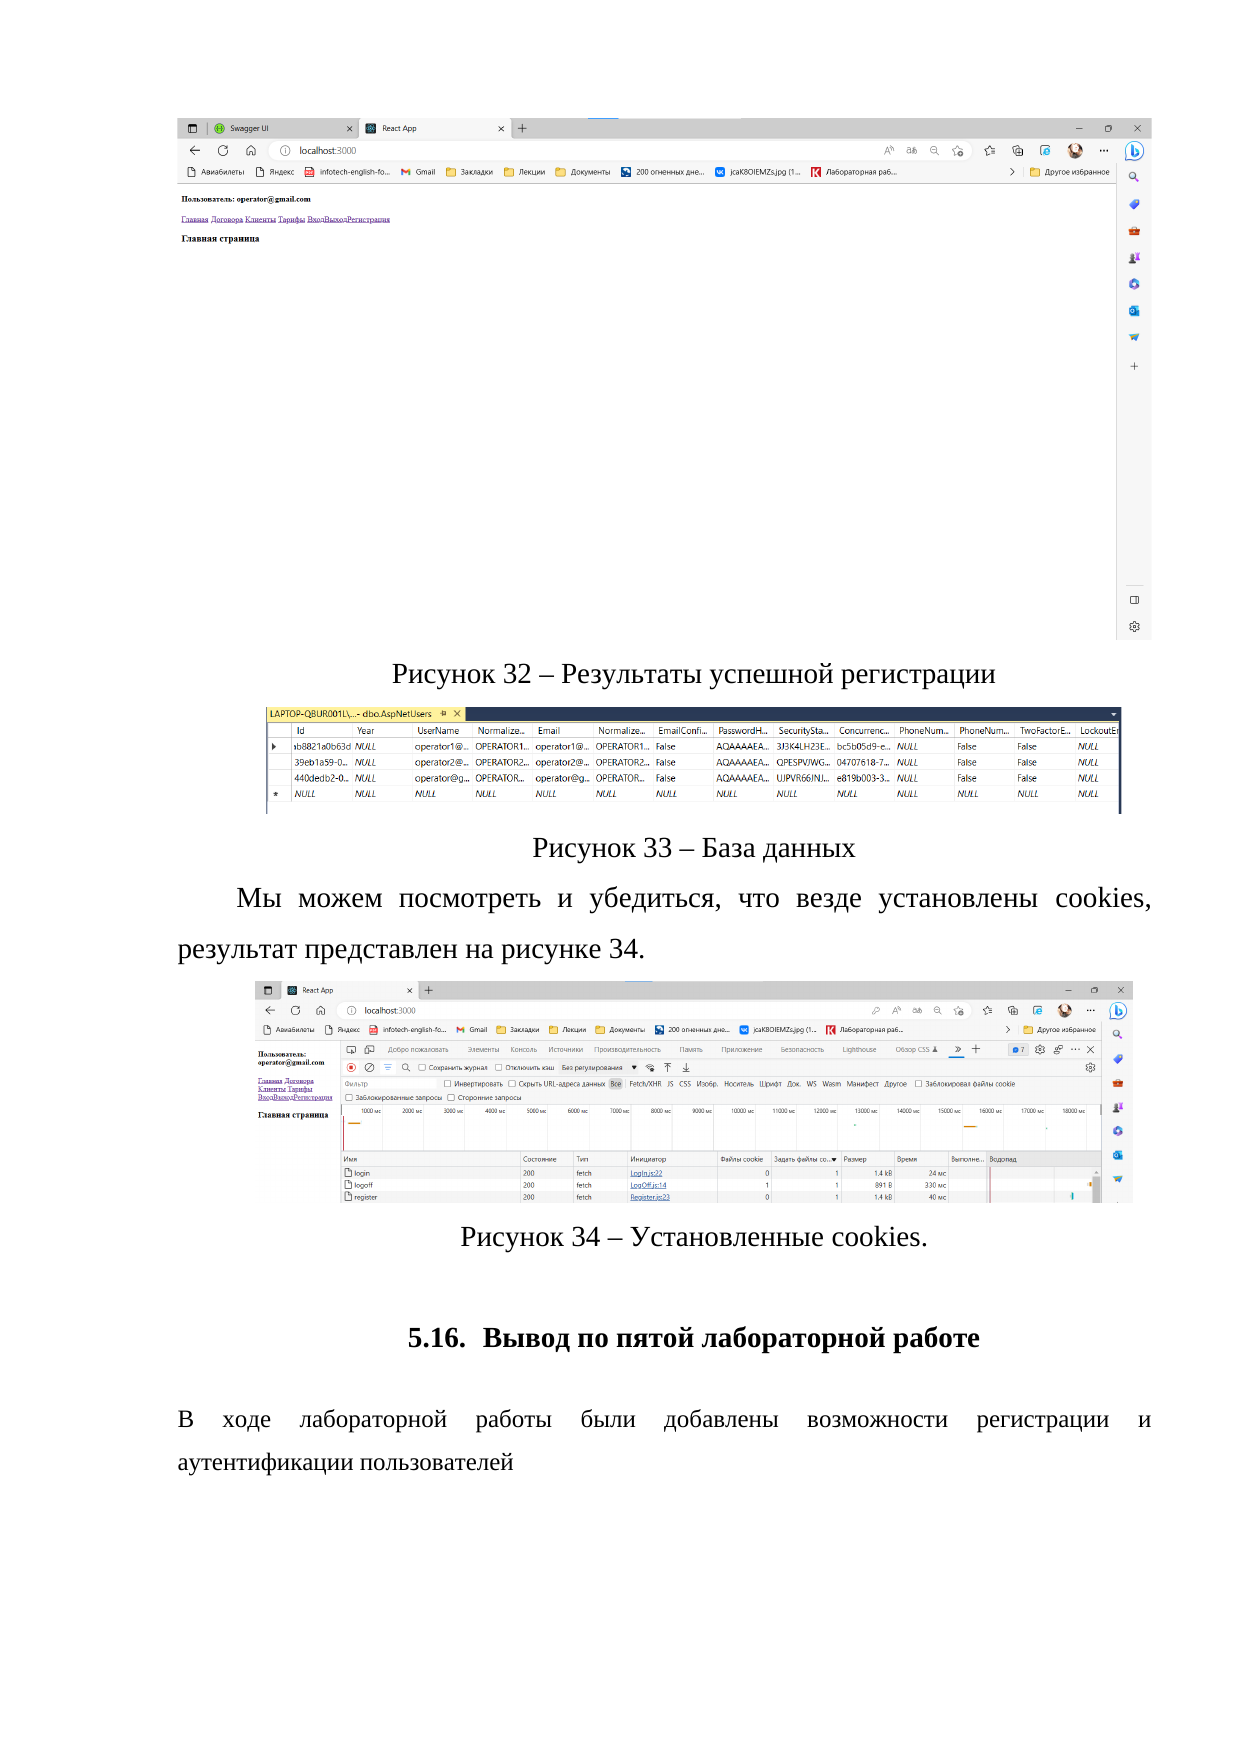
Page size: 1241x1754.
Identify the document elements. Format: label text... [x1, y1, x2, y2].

text Мы можем посмотреть и убедиться, что везде установлены cookies, результат представлен на рисунке 34. [177, 881, 1152, 964]
list Вывод по пятой лабораторной работе [236, 1320, 1152, 1353]
text Рисунок 34 – Установленные cookies. [177, 1219, 1152, 1253]
picture [177, 118, 1152, 640]
picture [255, 981, 1133, 1203]
picture [266, 707, 1122, 814]
text Рисунок 33 – База данных [177, 830, 1152, 864]
text Рисунок 32 – Результаты успешной регистрации [177, 657, 1152, 690]
text В ходе лабораторной работы были добавлены возможности регистрации и аутентификации пользователей [177, 1404, 1152, 1476]
